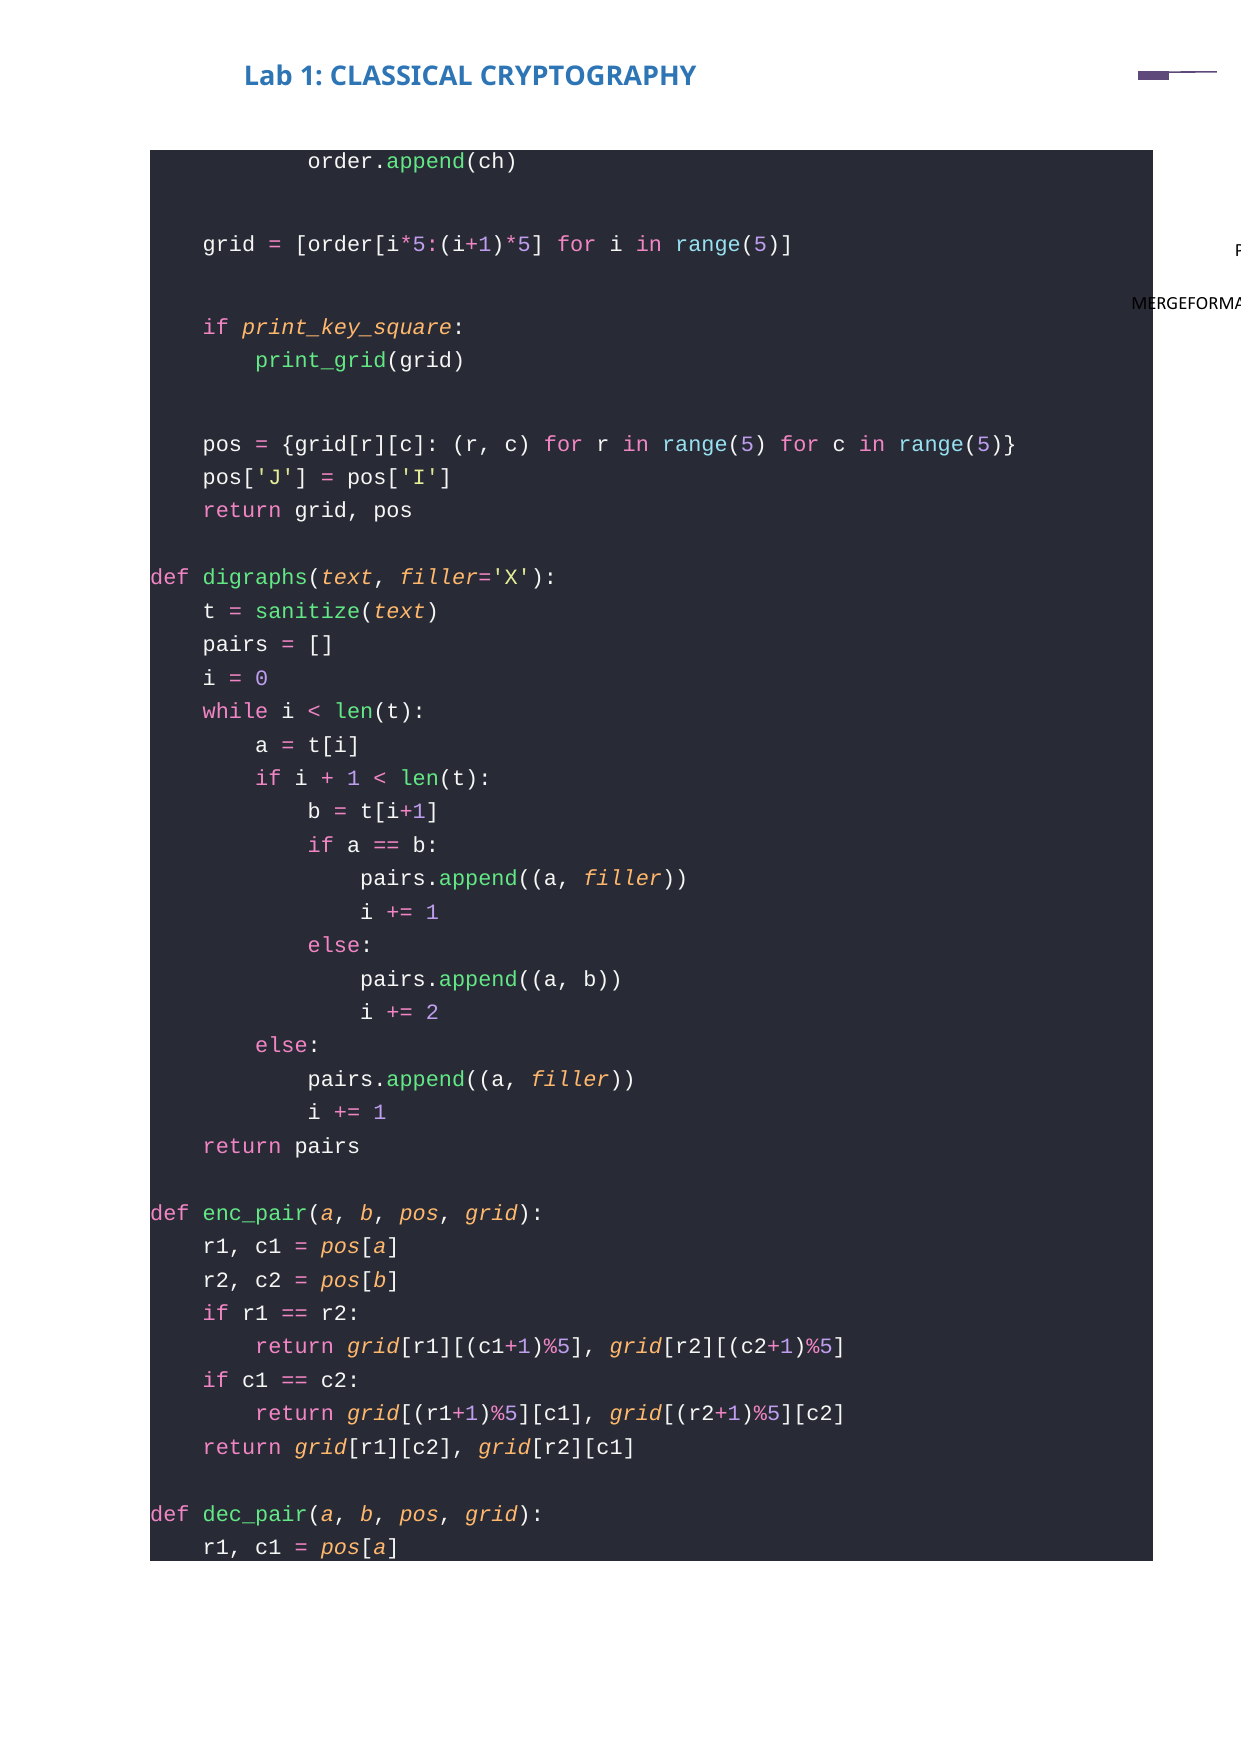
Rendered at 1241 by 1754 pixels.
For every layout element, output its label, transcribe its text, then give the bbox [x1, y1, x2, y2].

text if i + 1 < len(t): [150, 767, 1153, 792]
text pairs = [] [150, 633, 1153, 658]
text if a == b: [150, 834, 1153, 859]
text while i < len(t): [150, 700, 1153, 725]
text a = t[i] [150, 734, 1153, 758]
text pos = {grid[r][c]: (r, c) for r in range(5) for c in range(5)} [150, 433, 1153, 458]
text if c1 == c2: [150, 1369, 1153, 1394]
text pairs.append((a, filler)) [150, 1068, 1153, 1093]
text i += 1 [150, 1102, 1153, 1126]
text t = sanitize(text) [150, 600, 1153, 625]
text print_grid(grid) [150, 350, 1153, 374]
text i += 1 [150, 901, 1153, 926]
text else: [150, 934, 1153, 959]
text r1, c1 = pos[a] [150, 1536, 1153, 1561]
text order.append(ch) [150, 150, 1153, 175]
text else: [150, 1035, 1153, 1059]
text return grid[(r1+1)%5][c1], grid[(r2+1)%5][c2] [150, 1402, 1153, 1427]
text pos['J'] = pos['I'] [150, 466, 1153, 491]
text return grid, pos [150, 500, 1153, 524]
text b = t[i+1] [150, 801, 1153, 825]
text return grid[r1][c2], grid[r2][c1] [150, 1436, 1153, 1461]
text if print_key_square: [150, 316, 1153, 341]
text def dec_pair(a, b, pos, grid): [150, 1503, 1153, 1528]
text pairs.append((a, filler)) [150, 867, 1153, 892]
text return grid[r1][(c1+1)%5], grid[r2][(c2+1)%5] [150, 1336, 1153, 1360]
text def digraphs(text, filler='X'): [150, 567, 1153, 591]
text pairs.append((a, b)) [150, 968, 1153, 993]
text i = 0 [150, 667, 1153, 692]
text r1, c1 = pos[a] [150, 1235, 1153, 1260]
text return pairs [150, 1135, 1153, 1160]
text r2, c2 = pos[b] [150, 1269, 1153, 1293]
text grid = [order[i*5:(i+1)*5] for i in range(5)] [150, 233, 1153, 258]
text def enc_pair(a, b, pos, grid): [150, 1202, 1153, 1227]
text if r1 == r2: [150, 1302, 1153, 1327]
text i += 2 [150, 1001, 1153, 1026]
